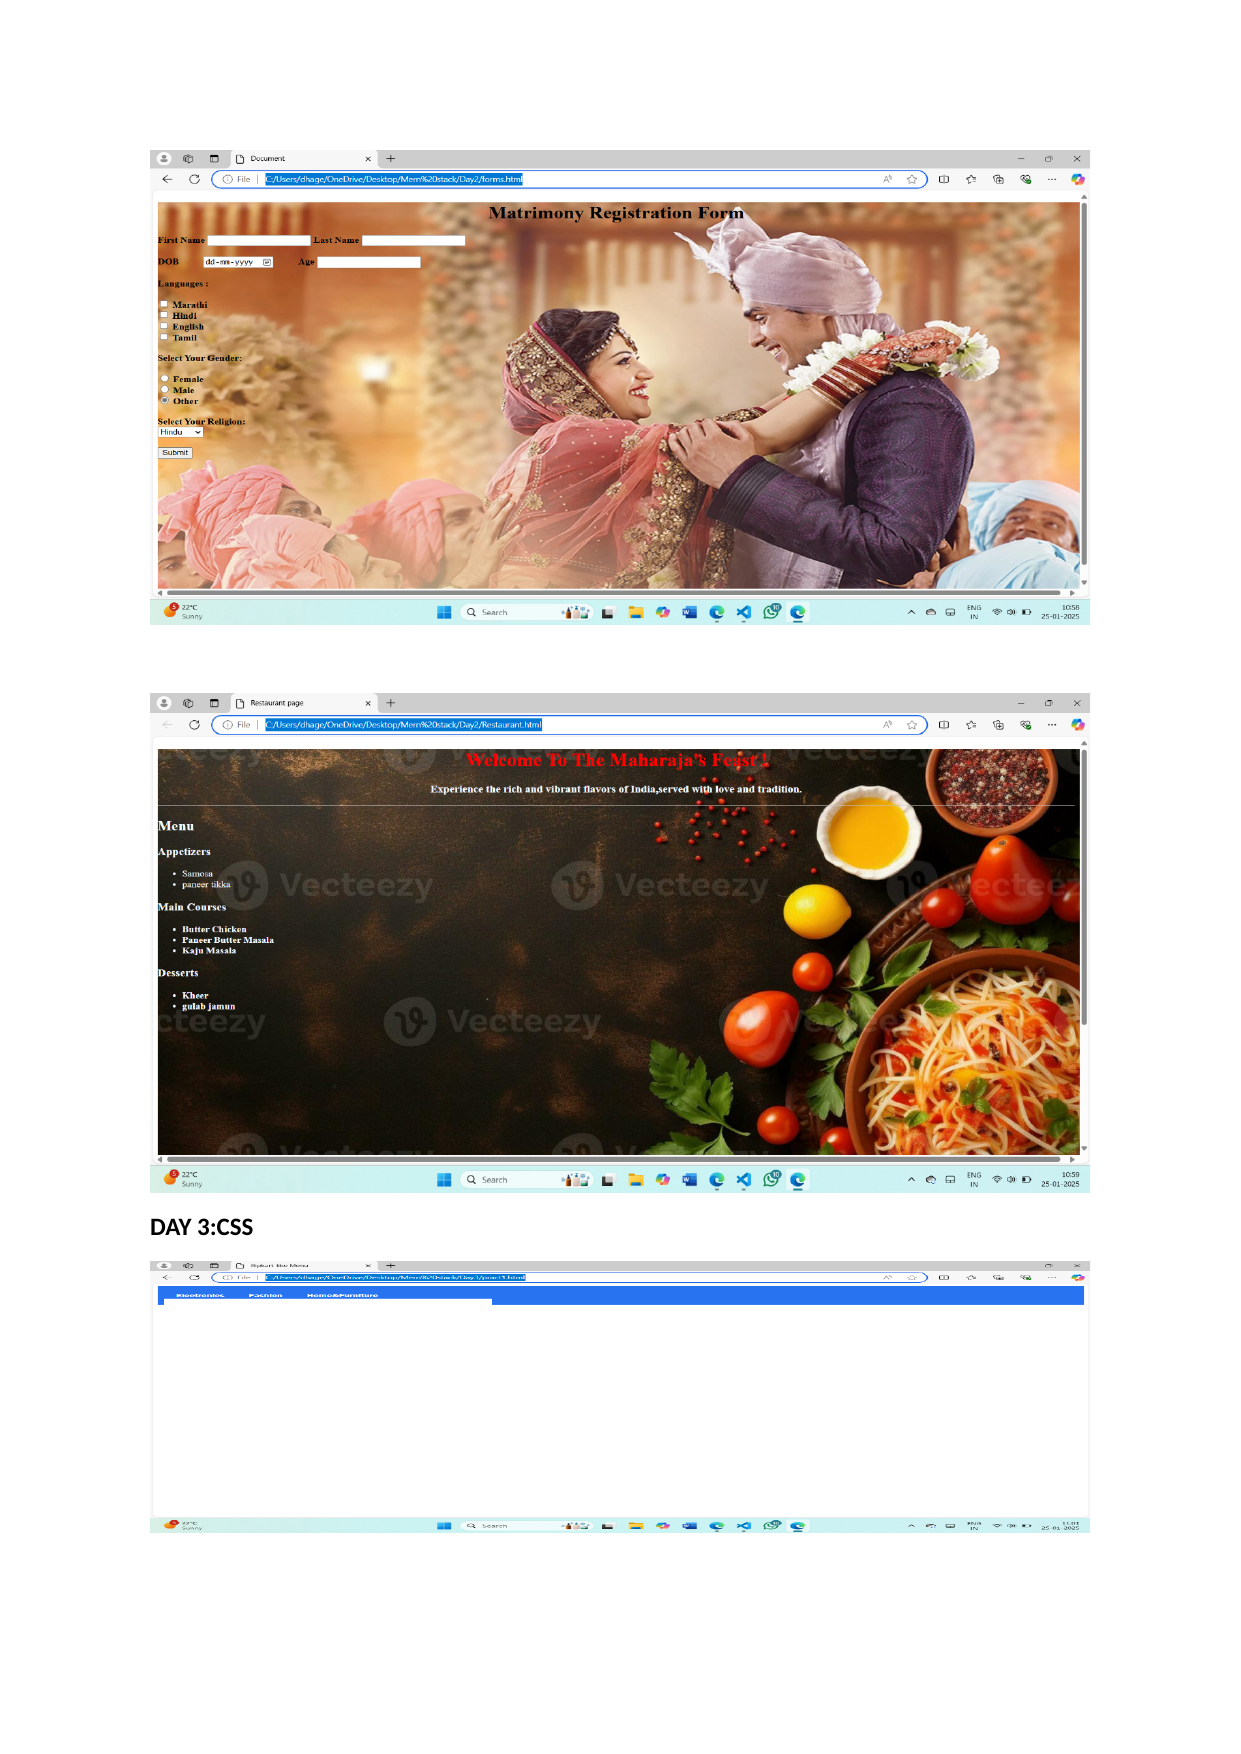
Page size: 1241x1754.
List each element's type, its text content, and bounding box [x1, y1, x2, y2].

picture [150, 150, 1091, 625]
picture [150, 693, 1091, 1193]
picture [150, 1261, 1091, 1533]
text DAY 3:CSS [150, 1211, 1090, 1242]
